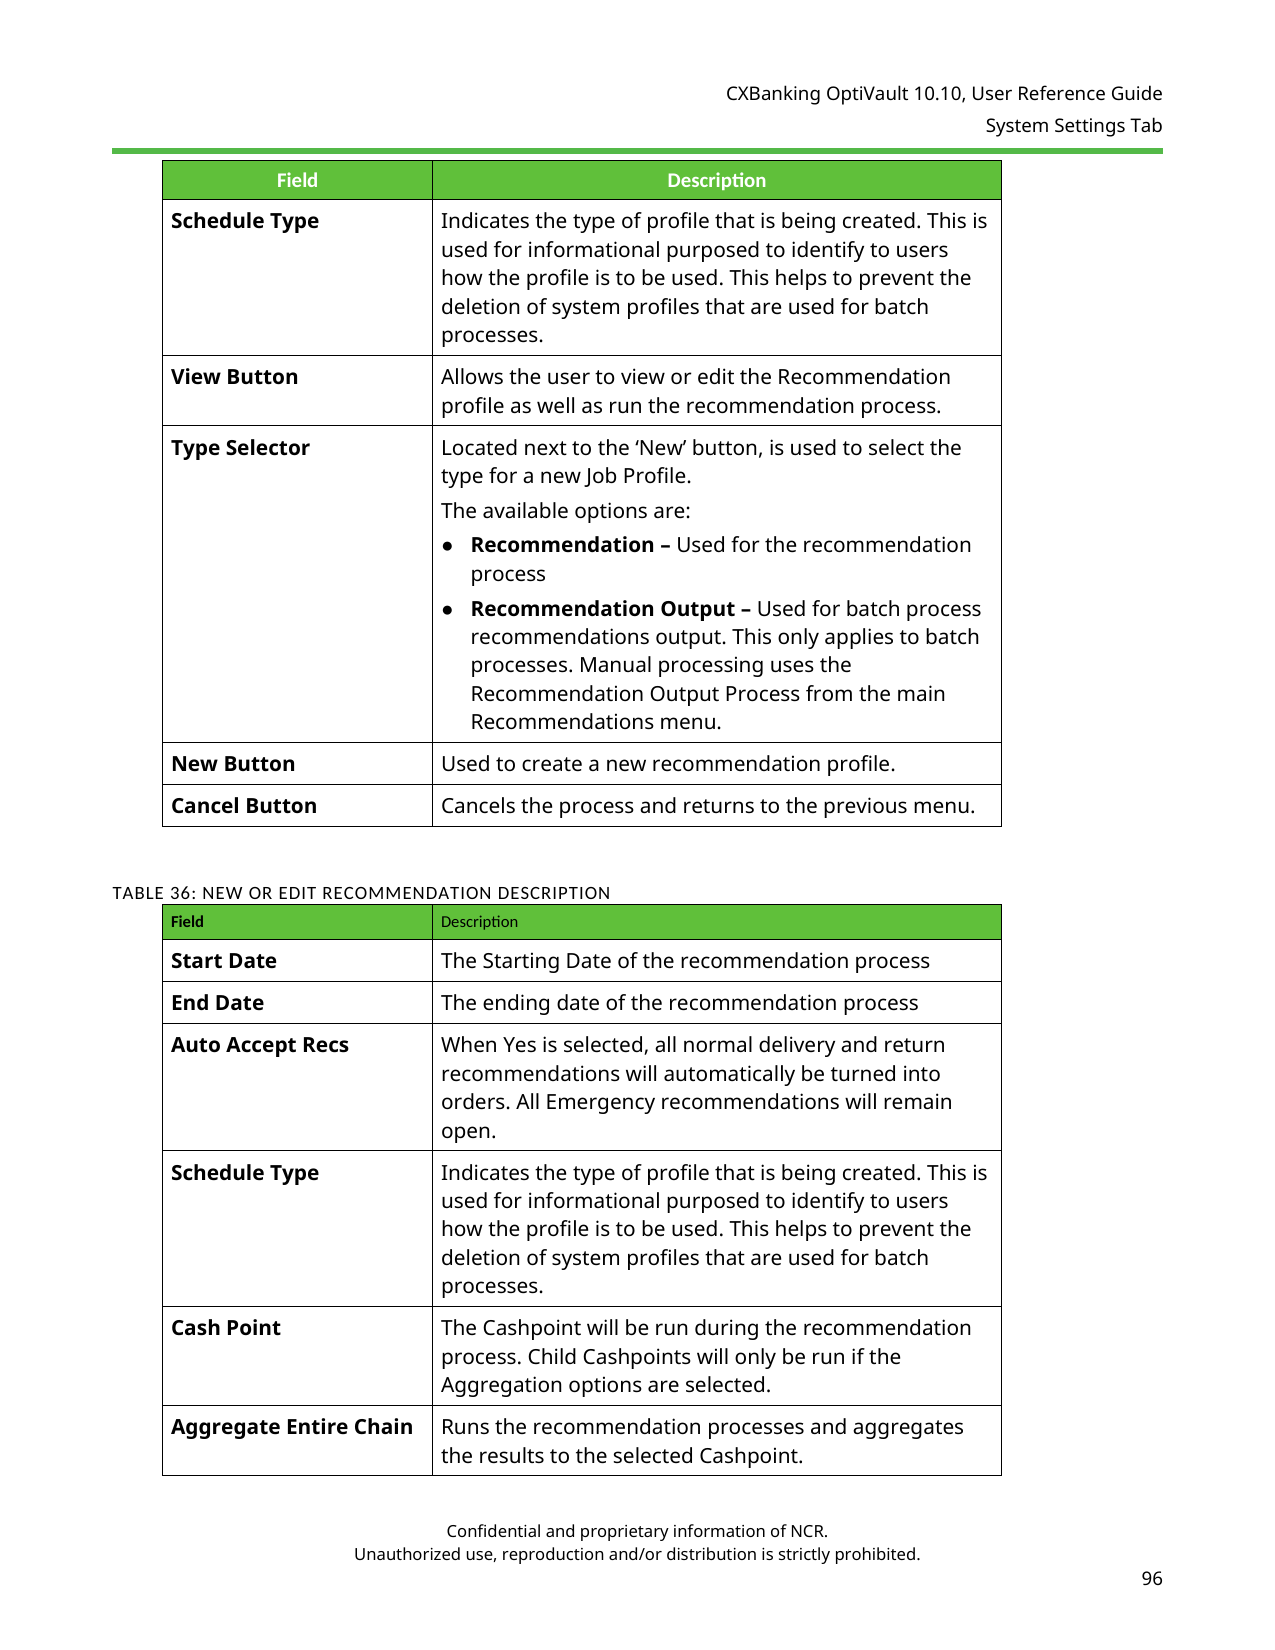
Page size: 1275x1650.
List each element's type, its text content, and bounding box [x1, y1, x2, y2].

table_header Description [433, 161, 1001, 199]
table_cell Cancel Button [163, 785, 432, 826]
table_cell Start Date [163, 940, 432, 981]
table_cell Schedule Type [163, 1151, 432, 1306]
table_cell Indicates the type of profile that is being created. This is used for informational purposed to identify to users how the profile is to be used. This helps to prevent the deletion of system profiles that are used for batch processes. [433, 1151, 1001, 1306]
table_cell The Cashpoint will be run during the recommendation process. Child Cashpoints will only be run if the Aggregation options are selected. [433, 1307, 1001, 1405]
table_cell Cancels the process and returns to the previous menu. [433, 785, 1001, 826]
table_cell Cash Point [163, 1307, 432, 1405]
table_cell The ending date of the recommendation process [433, 982, 1001, 1023]
table_cell When Yes is selected, all normal delivery and return recommendations will automatically be turned into orders. All Emergency recommendations will remain open. [433, 1024, 1001, 1150]
table_cell New Button [163, 743, 432, 784]
table_header Field [163, 905, 432, 939]
table_cell The Starting Date of the recommendation process [433, 940, 1001, 981]
table_cell Allows the user to view or edit the Recommendation profile as well as run the recommendation process. [433, 356, 1001, 425]
table_cell Auto Accept Recs [163, 1024, 432, 1150]
table_cell View Button [163, 356, 432, 425]
table_cell Used to create a new recommendation profile. [433, 743, 1001, 784]
table_cell Runs the recommendation processes and aggregates the results to the selected Cashpoint. [433, 1406, 1001, 1475]
table_header Field [163, 161, 432, 199]
table_header Description [433, 905, 1001, 939]
table_cell End Date [163, 982, 432, 1023]
table_cell Type Selector [163, 426, 432, 742]
table_cell Located next to the ‘New’ button, is used to select the type for a new Job Profile. The available options are: Recommendation – Used for the recommendation process Recommendation Output – Used for batch process recommendations output. This only applies to batch processes. Manual processing uses the Recommendation Output Process from the main Recommendations menu. [433, 426, 1001, 742]
table_cell Schedule Type [163, 200, 432, 355]
table_cell Aggregate Entire Chain [163, 1406, 432, 1475]
table_cell Indicates the type of profile that is being created. This is used for informational purposed to identify to users how the profile is to be used. This helps to prevent the deletion of system profiles that are used for batch processes. [433, 200, 1001, 355]
